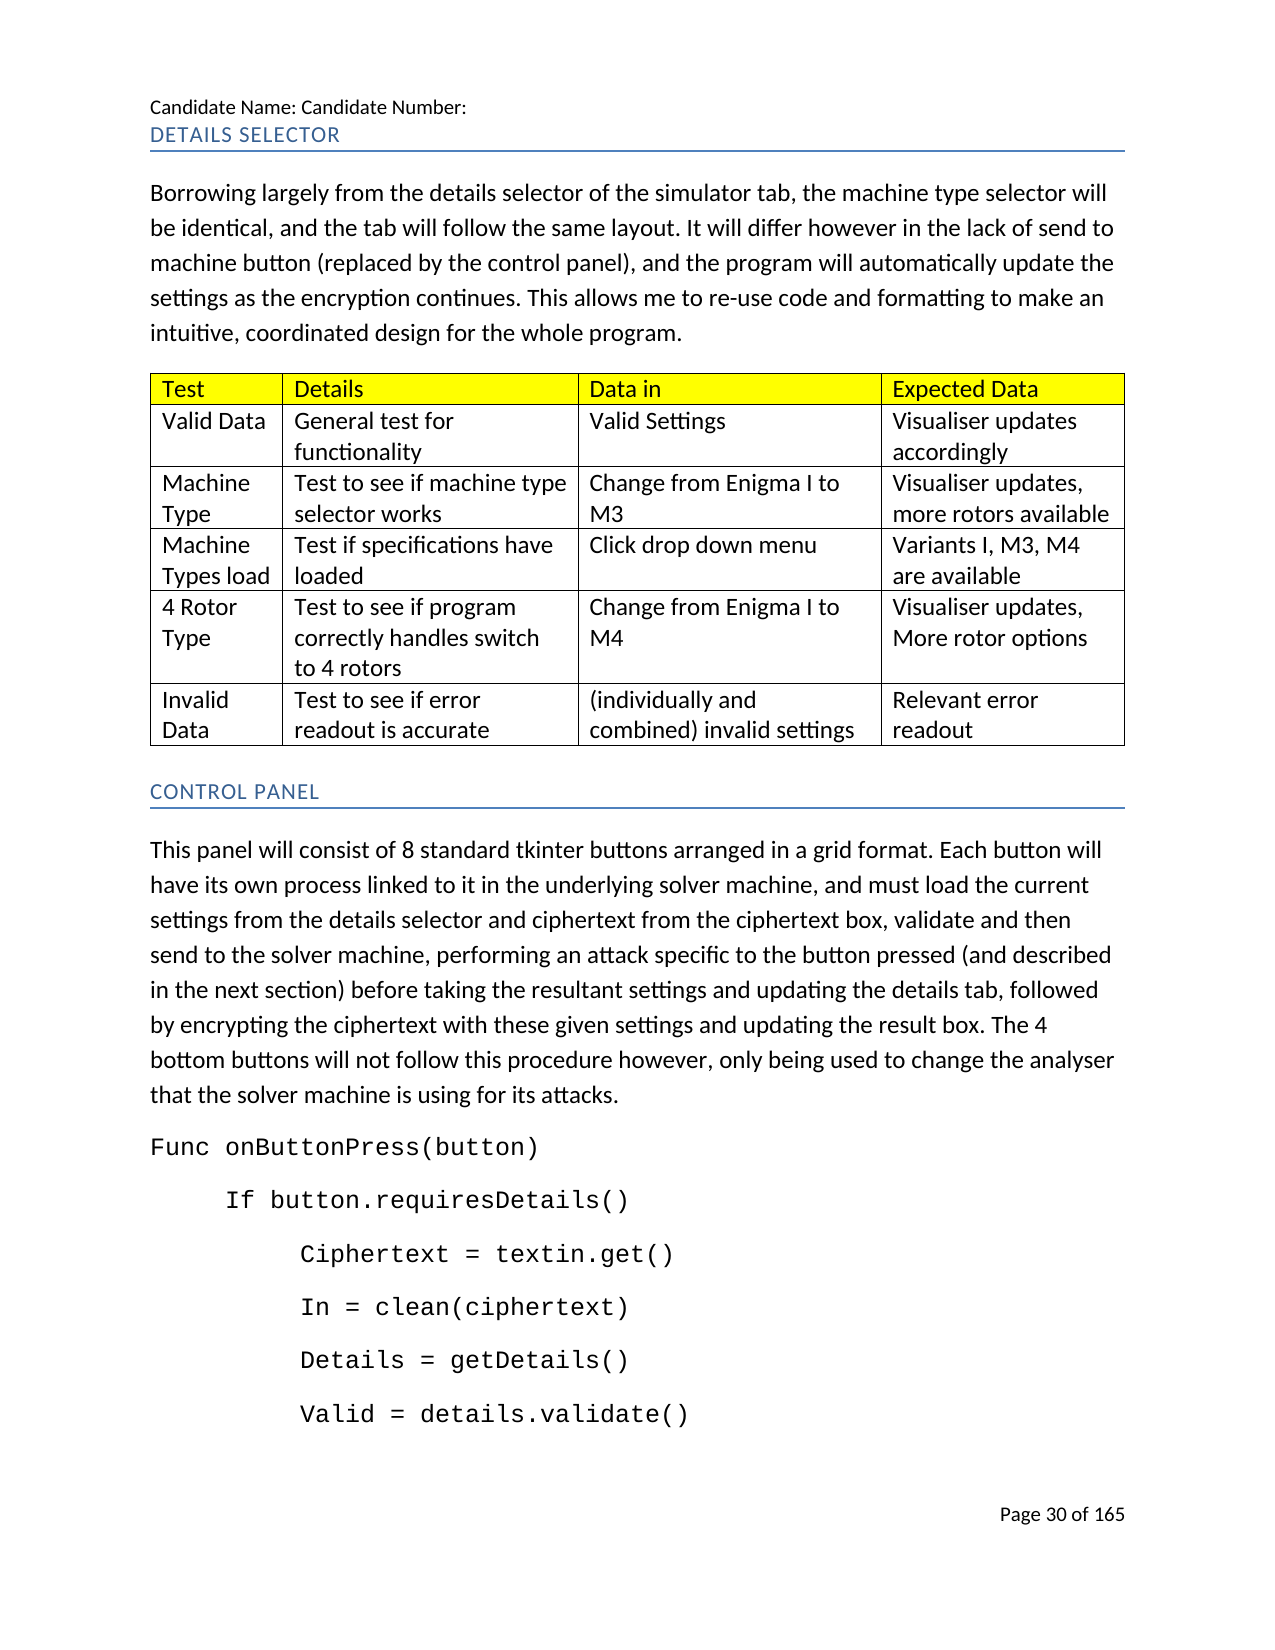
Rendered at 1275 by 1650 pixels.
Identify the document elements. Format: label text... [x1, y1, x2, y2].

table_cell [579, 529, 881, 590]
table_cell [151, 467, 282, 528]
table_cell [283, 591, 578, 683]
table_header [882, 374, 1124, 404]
text This panel will consist of 8 standard tkinter buttons arranged in a grid format. Each button will have its own process linked to it in the underlying solver machine, and must load the current settings from the details selector and ciphertext from the ciphertext box, validate and then send to the solver machine, performing an attack specific to the button pressed (and described in the next section) before taking the resultant settings and updating the details tab, followed by encrypting the ciphertext with these given settings and updating the result box. The 4 bottom buttons will not follow this procedure however, only being used to change the analyser that the solver machine is using for its attacks. [150, 834, 1125, 1109]
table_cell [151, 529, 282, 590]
text Valid = details.validate() [150, 1401, 1125, 1430]
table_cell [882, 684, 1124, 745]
text Func onButtonPress(button) [150, 1135, 1125, 1163]
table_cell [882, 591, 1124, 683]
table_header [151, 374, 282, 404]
text Details = getDetails() [150, 1348, 1125, 1376]
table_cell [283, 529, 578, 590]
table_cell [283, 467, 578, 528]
subtitle Control Panel [150, 777, 1125, 807]
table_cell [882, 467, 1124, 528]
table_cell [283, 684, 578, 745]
subtitle Details Selector [150, 120, 1125, 150]
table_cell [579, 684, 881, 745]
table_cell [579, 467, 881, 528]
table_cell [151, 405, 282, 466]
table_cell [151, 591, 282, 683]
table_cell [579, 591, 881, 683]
text Ciphertext = textin.get() [150, 1241, 1125, 1270]
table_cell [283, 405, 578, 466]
text In = clean(ciphertext) [150, 1295, 1125, 1323]
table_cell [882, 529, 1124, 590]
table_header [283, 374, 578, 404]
text If button.requiresDetails() [150, 1188, 1125, 1216]
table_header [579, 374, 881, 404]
text Borrowing largely from the details selector of the simulator tab, the machine type selector will be identical, and the tab will follow the same layout. It will differ however in the lack of send to machine button (replaced by the control panel), and the program will automatically update the settings as the encryption continues. This allows me to re-use code and formatting to make an intuitive, coordinated design for the whole program. [150, 177, 1125, 347]
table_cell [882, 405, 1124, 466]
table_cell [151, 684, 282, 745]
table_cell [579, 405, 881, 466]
